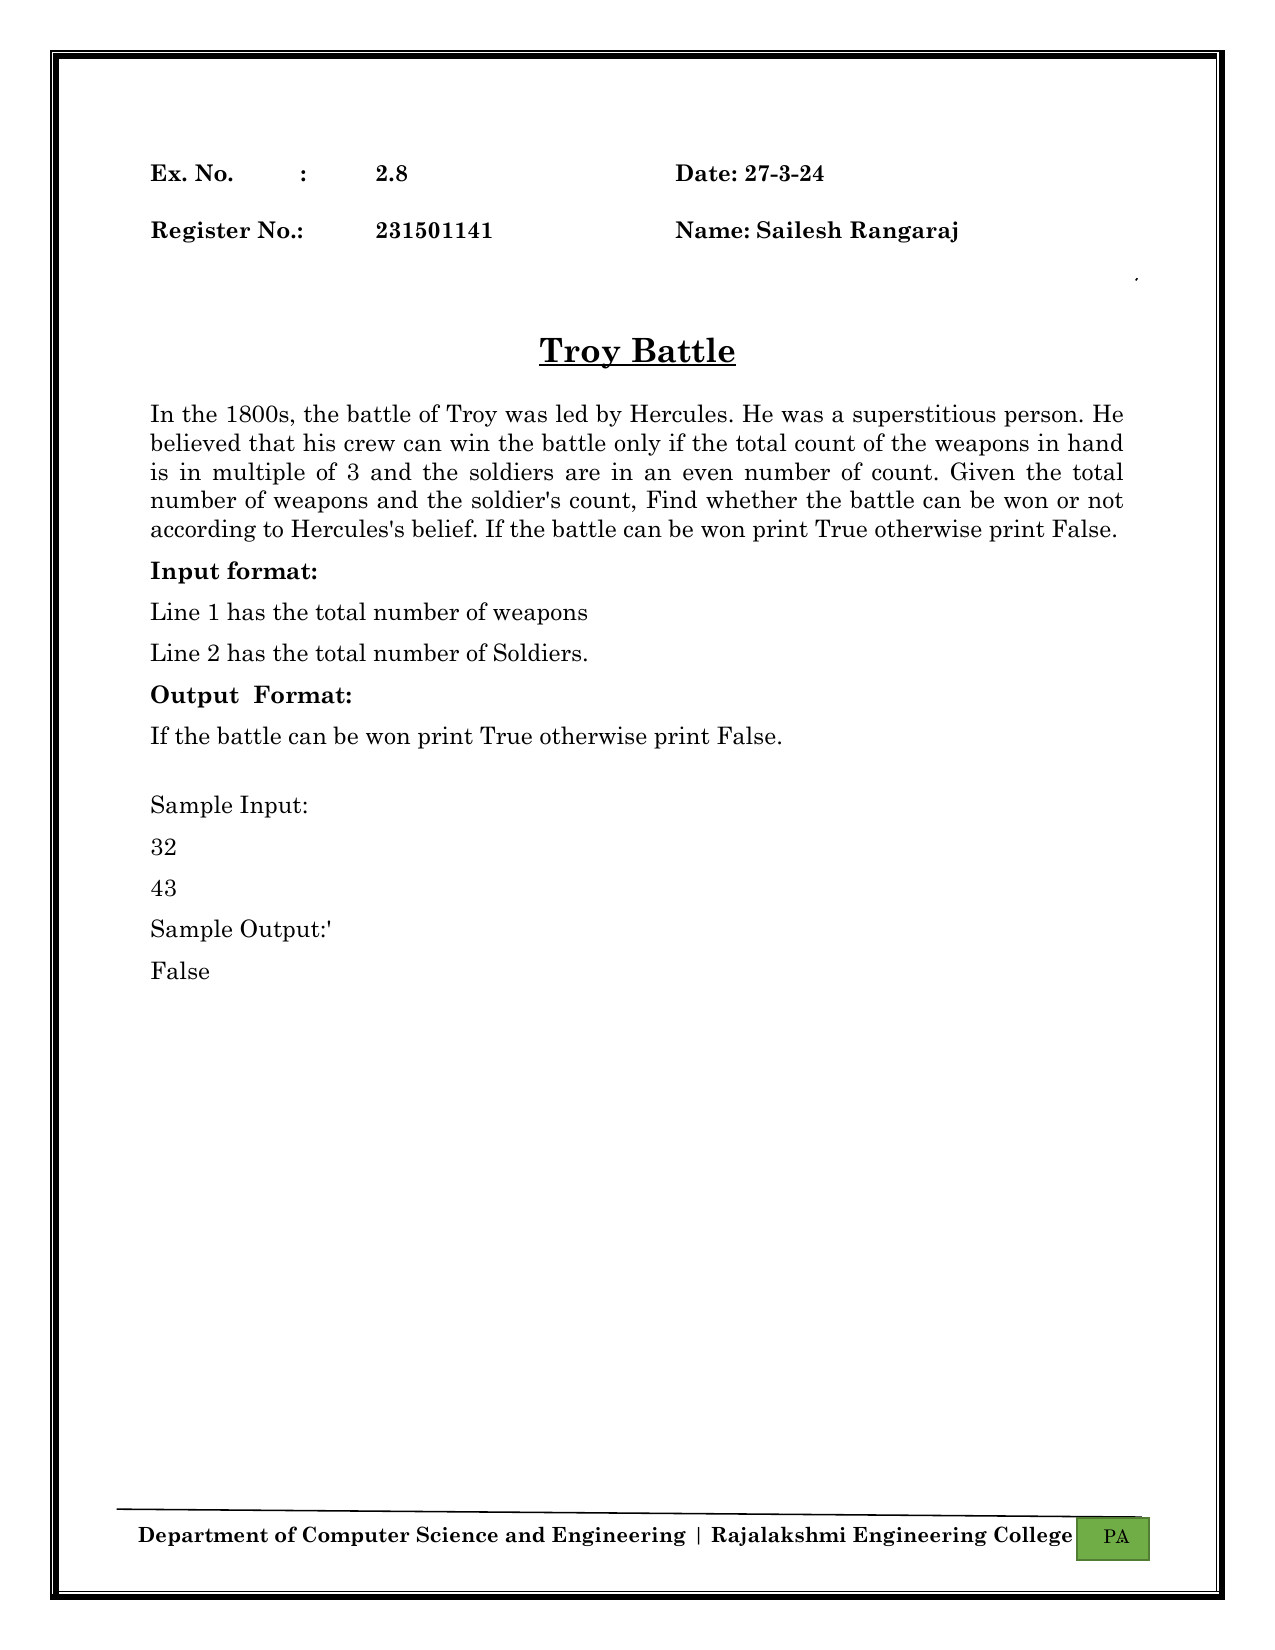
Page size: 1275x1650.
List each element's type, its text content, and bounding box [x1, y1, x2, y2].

text Sample Input: [150, 790, 1125, 819]
text False [150, 956, 1125, 984]
text Output Format: [150, 679, 1125, 708]
text Input format: [150, 555, 1125, 584]
text Troy Battle [150, 329, 1125, 369]
text 43 [150, 873, 1125, 902]
text If the battle can be won print True otherwise print False. [150, 721, 1125, 778]
text Register No.: 231501141 Name: Sailesh Rangaraj [150, 216, 1125, 243]
text Line 1 has the total number of weapons [150, 597, 1125, 626]
text 32 [150, 832, 1125, 860]
text Sample Output:' [150, 914, 1125, 943]
text Ex. No. : 2.8 Date: 27-3-24 [150, 159, 1125, 187]
text Line 2 has the total number of Soldiers. [150, 638, 1125, 667]
text In the 1800s, the battle of Troy was led by Hercules. He was a superstitious person. He believed that his crew can win the battle only if the total count of the weapons in hand is in multiple of 3 and the soldiers are in an even number of count. Given the total number of weapons and the soldier's count, Find whether the battle can be won or not according to Hercules's belief. If the battle can be won print True otherwise print False. [150, 399, 1125, 543]
